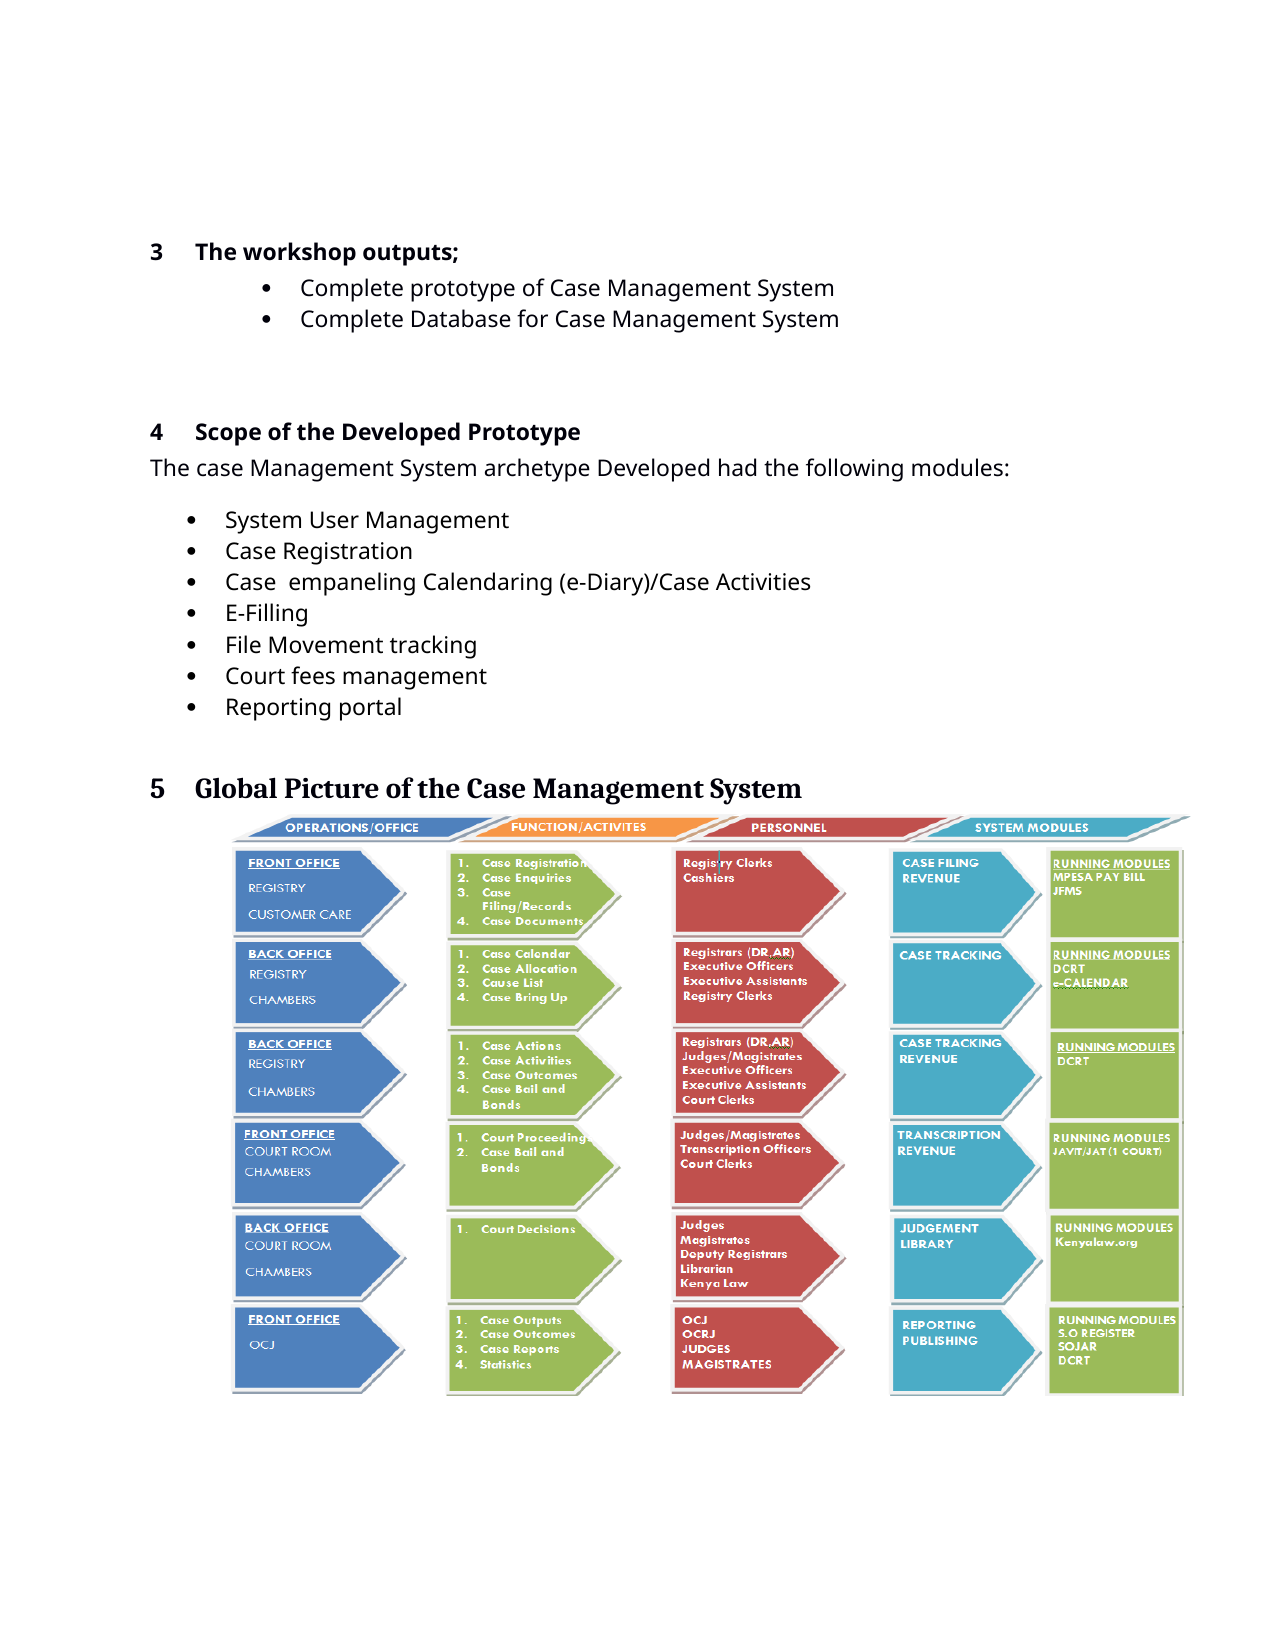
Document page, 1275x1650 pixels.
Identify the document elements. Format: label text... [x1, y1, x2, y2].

list Case empaneling Calendaring (e-Diary)/Case Activities [187, 566, 1125, 597]
subtitle Global Picture of the Case Management System [150, 772, 1125, 806]
list Complete prototype of Case Management System [262, 272, 1125, 303]
text The case Management System archetype Developed had the following modules: [150, 452, 1125, 483]
list E-Filling [187, 597, 1125, 629]
list System User Management [187, 504, 1125, 535]
list Case Registration [187, 535, 1125, 566]
list Complete Database for Case Management System [262, 303, 1125, 334]
subtitle The workshop outputs; [150, 236, 1125, 267]
subtitle Scope of the Developed Prototype [150, 416, 1125, 447]
picture [225, 811, 1200, 1396]
list File Movement tracking [187, 629, 1125, 660]
list Court fees management [187, 660, 1125, 691]
list Reporting portal [187, 691, 1125, 722]
